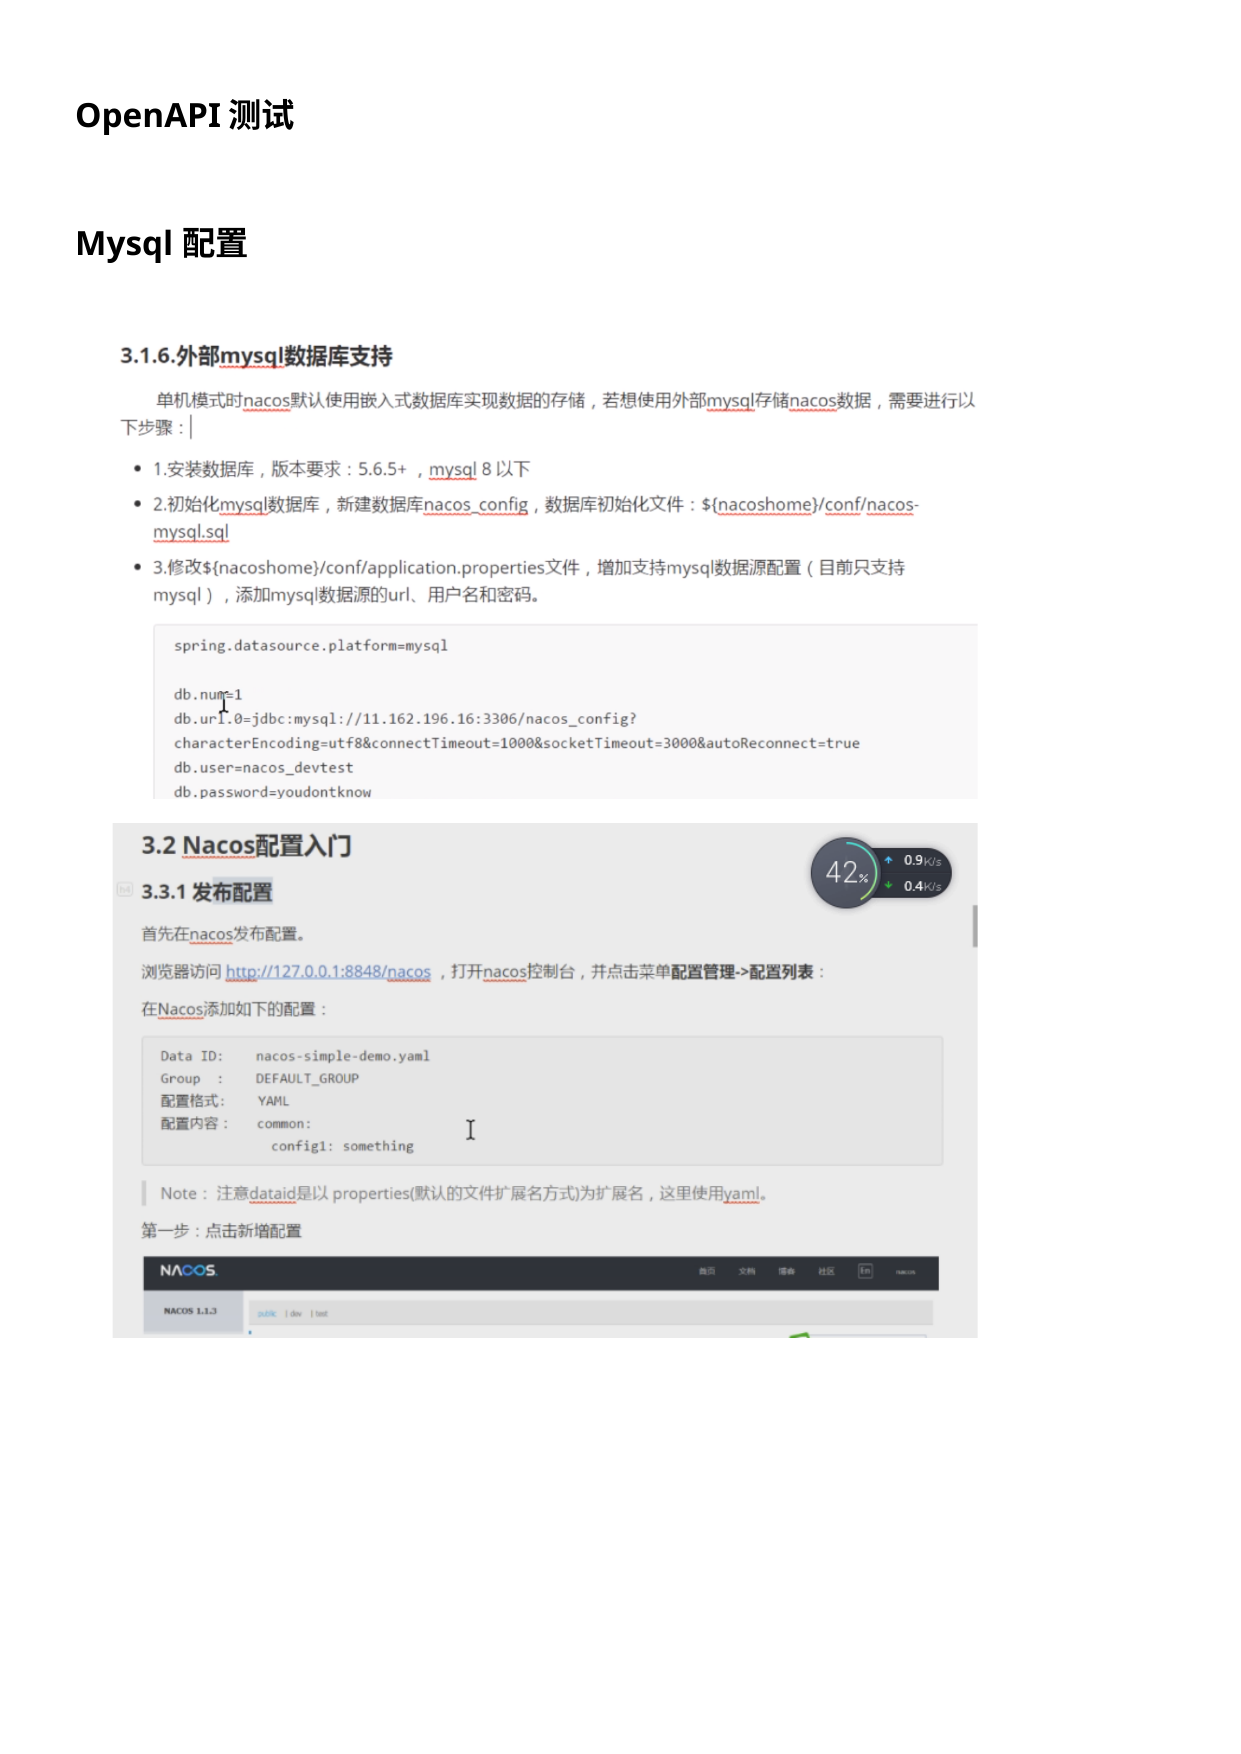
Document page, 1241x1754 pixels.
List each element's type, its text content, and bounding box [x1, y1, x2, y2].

subtitle Mysql 配置 [75, 208, 1165, 273]
subtitle OpenAPI测试 [75, 81, 1165, 146]
picture [112, 335, 978, 799]
picture [112, 823, 978, 1338]
